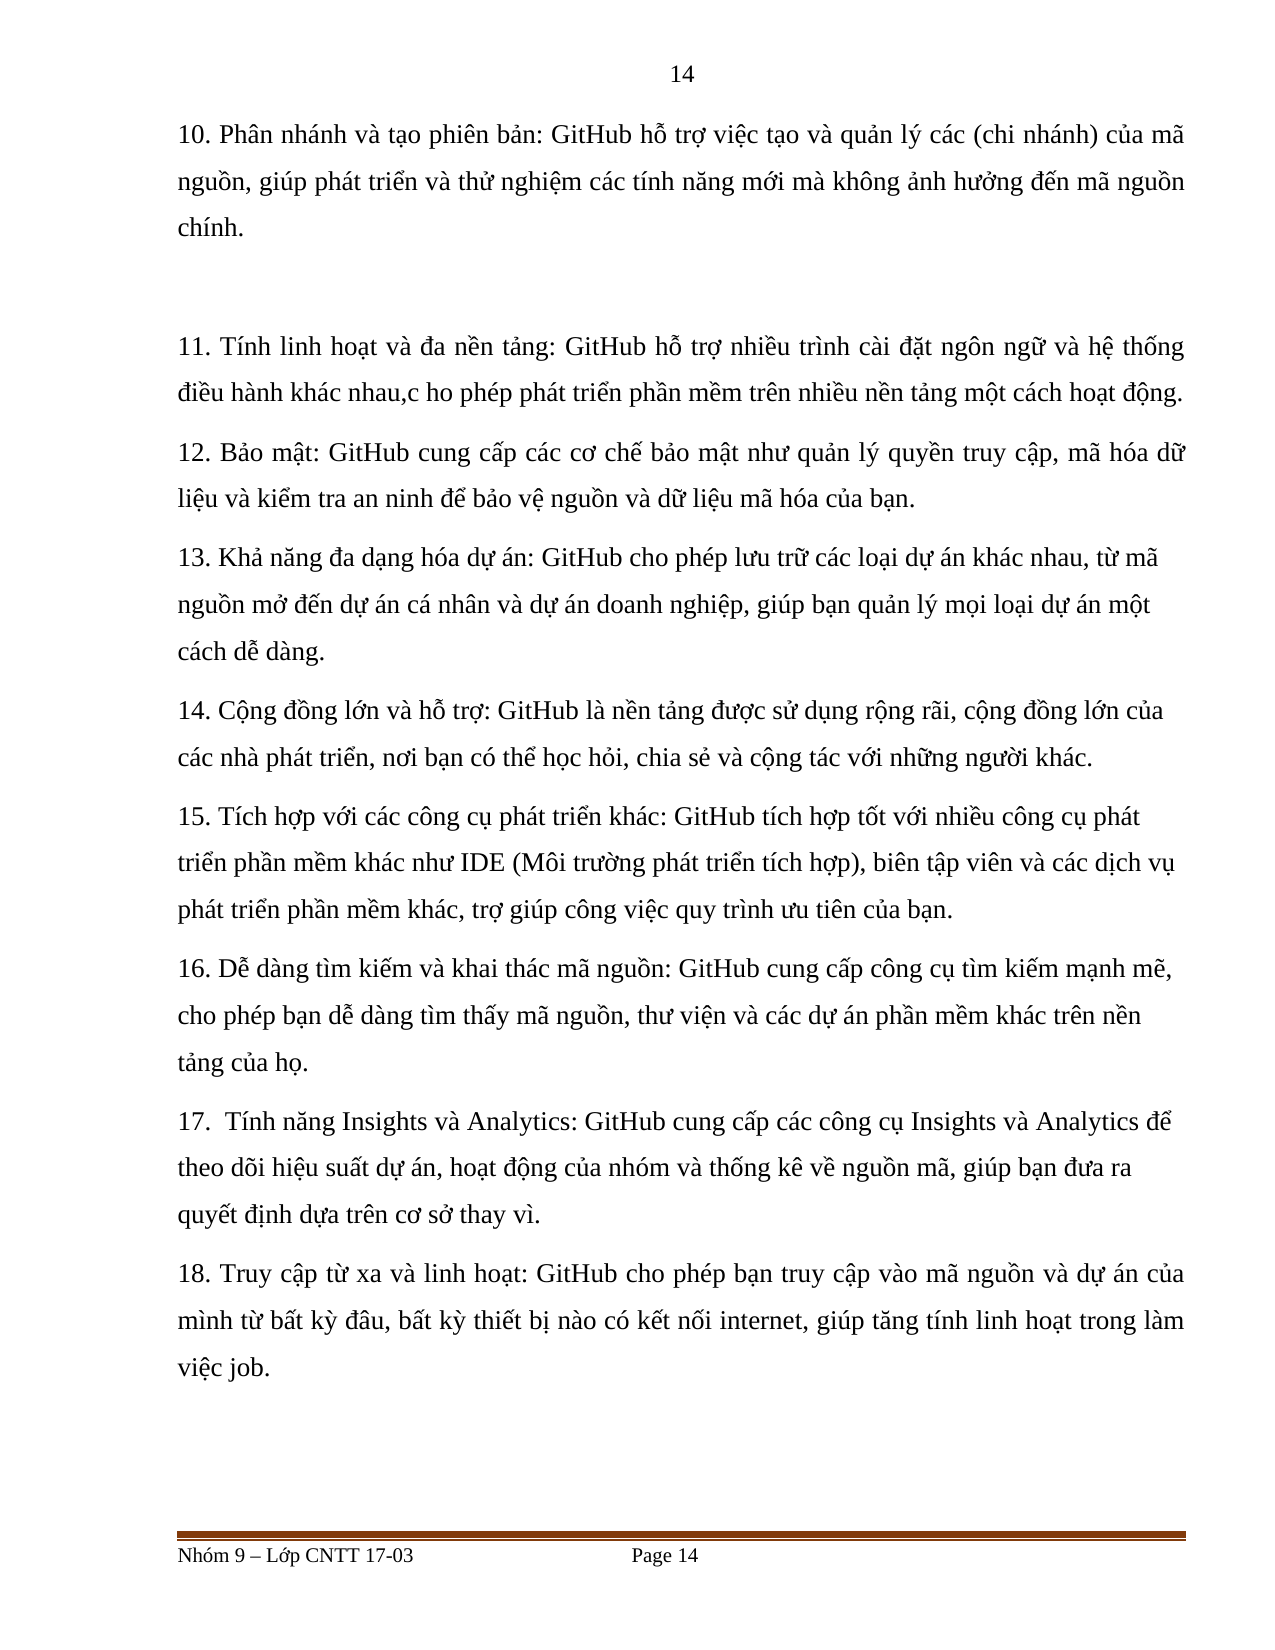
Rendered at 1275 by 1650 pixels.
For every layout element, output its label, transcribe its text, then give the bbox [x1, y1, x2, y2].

text 14. Cộng đồng lớn và hỗ trợ: GitHub là nền tảng được sử dụng rộng rãi, cộng đồng lớn của các nhà phát triển, nơi bạn có thể học hỏi, chia sẻ và cộng tác với những người khác. [177, 694, 1186, 772]
text 18. Truy cập từ xa và linh hoạt: GitHub cho phép bạn truy cập vào mã nguồn và dự án của mình từ bất kỳ đâu, bất kỳ thiết bị nào có kết nối internet, giúp tăng tính linh hoạt trong làm việc job. [177, 1257, 1186, 1382]
text 15. Tích hợp với các công cụ phát triển khác: GitHub tích hợp tốt với nhiều công cụ phát triển phần mềm khác như IDE (Môi trường phát triển tích hợp), biên tập viên và các dịch vụ phát triển phần mềm khác, trợ giúp công việc quy trình ưu tiên của bạn. [177, 800, 1186, 924]
text 17. Tính năng Insights và Analytics: GitHub cung cấp các công cụ Insights và Analytics để theo dõi hiệu suất dự án, hoạt động của nhóm và thống kê về nguồn mã, giúp bạn đưa ra quyết định dựa trên cơ sở thay vì. [177, 1105, 1186, 1229]
text 10. Phân nhánh và tạo phiên bản: GitHub hỗ trợ việc tạo và quản lý các (chi nhánh) của mã nguồn, giúp phát triển và thử nghiệm các tính năng mới mà không ảnh hưởng đến mã nguồn chính. [177, 118, 1186, 243]
text 11. Tính linh hoạt và đa nền tảng: GitHub hỗ trợ nhiều trình cài đặt ngôn ngữ và hệ thống điều hành khác nhau,c ho phép phát triển phần mềm trên nhiều nền tảng một cách hoạt động. [177, 330, 1186, 408]
text 13. Khả năng đa dạng hóa dự án: GitHub cho phép lưu trữ các loại dự án khác nhau, từ mã nguồn mở đến dự án cá nhân và dự án doanh nghiệp, giúp bạn quản lý mọi loại dự án một cách dễ dàng. [177, 541, 1186, 666]
text 16. Dễ dàng tìm kiếm và khai thác mã nguồn: GitHub cung cấp công cụ tìm kiếm mạnh mẽ, cho phép bạn dễ dàng tìm thấy mã nguồn, thư viện và các dự án phần mềm khác trên nền tảng của họ. [177, 952, 1186, 1077]
text 12. Bảo mật: GitHub cung cấp các cơ chế bảo mật như quản lý quyền truy cập, mã hóa dữ liệu và kiểm tra an ninh để bảo vệ nguồn và dữ liệu mã hóa của bạn. [177, 436, 1186, 513]
